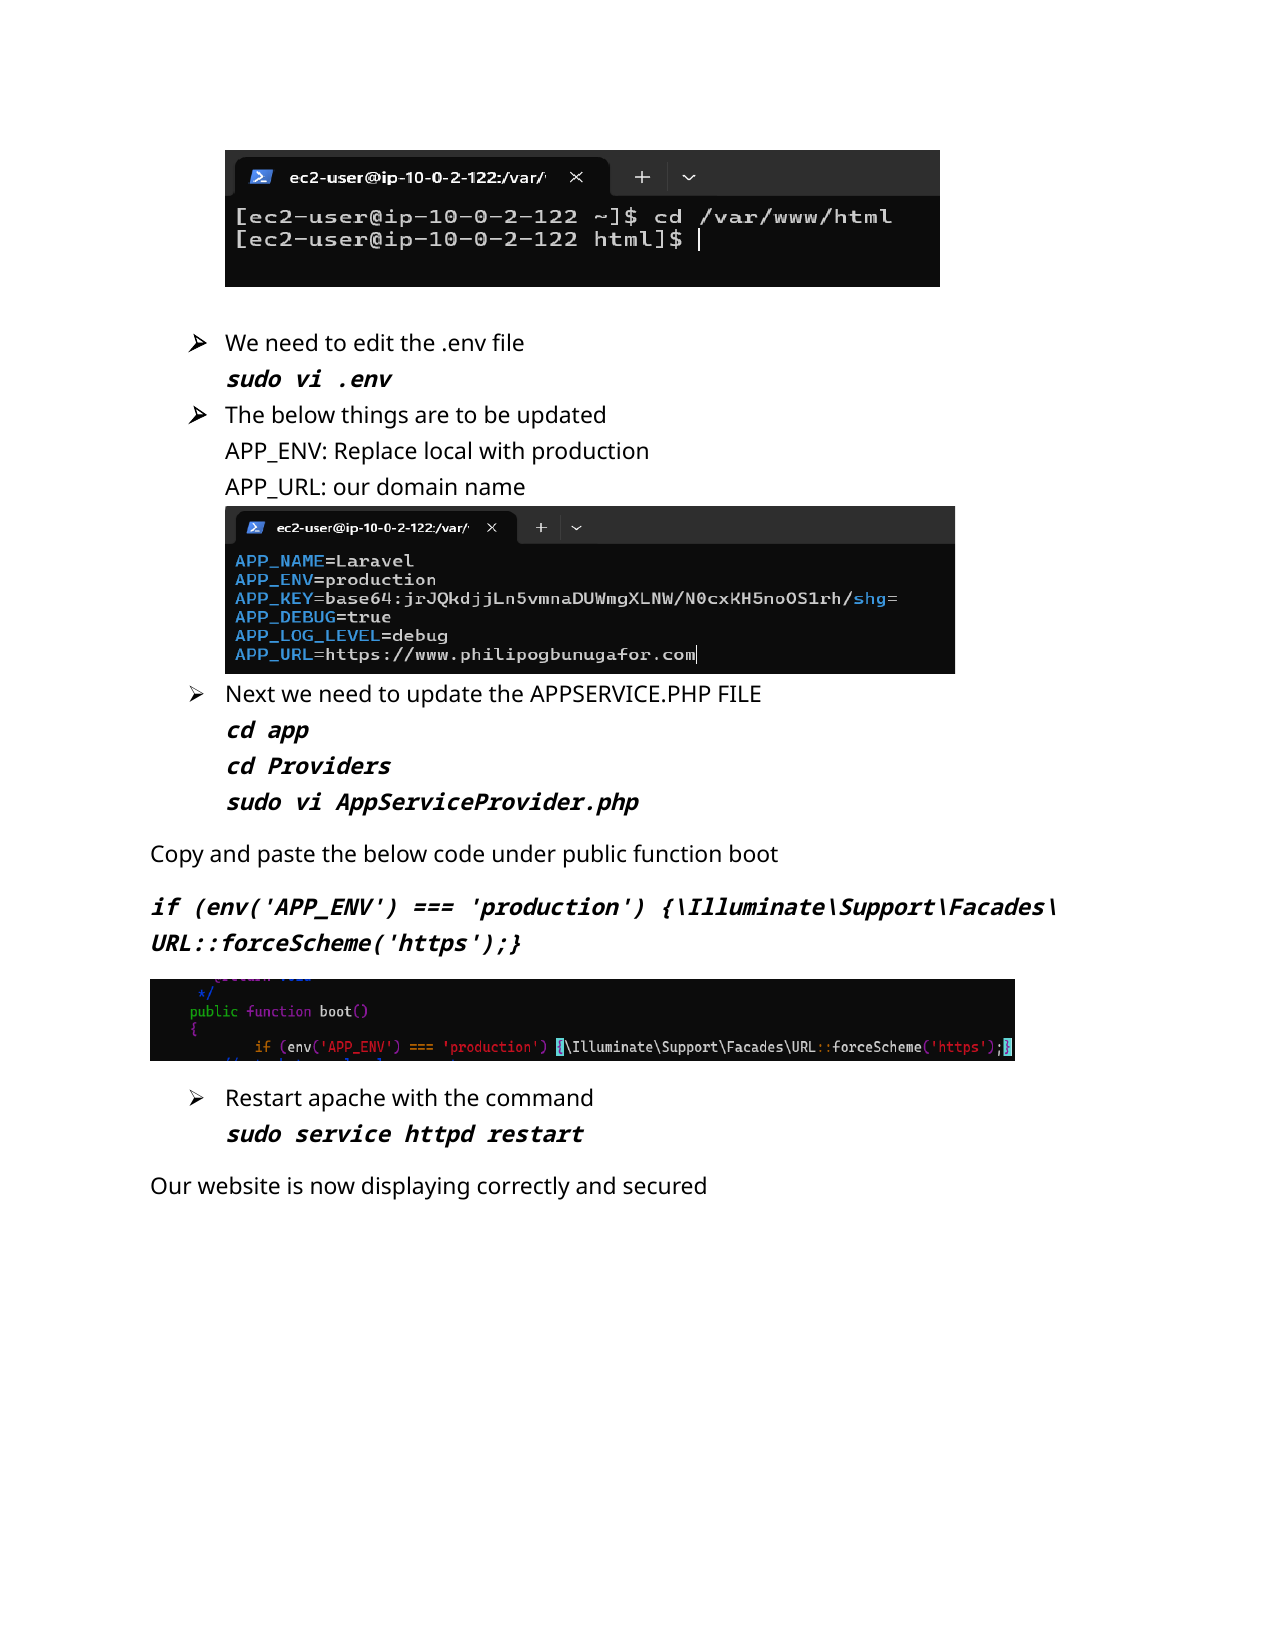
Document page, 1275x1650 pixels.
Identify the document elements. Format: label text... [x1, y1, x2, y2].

list APP_ENV: Replace local with production [225, 434, 1125, 466]
picture [225, 150, 940, 287]
picture [225, 506, 955, 674]
picture [150, 979, 1015, 1061]
list cd Providers [225, 750, 1125, 781]
text Our website is now displaying correctly and secured [150, 1170, 1125, 1201]
text if (env('APP_ENV') === 'production') {\Illuminate\Support\Facades\URL::forceScheme('https');} [150, 891, 1125, 958]
list cd app [225, 714, 1125, 745]
list Next we need to update the APPSERVICE.PHP FILE [187, 678, 1125, 709]
list Restart apache with the command [187, 1082, 1125, 1113]
list APP_URL: our domain name [225, 471, 1125, 502]
list The below things are to be updated [187, 399, 1125, 430]
list sudo vi .env [225, 363, 1125, 394]
text Copy and paste the below code under public function boot [150, 838, 1125, 869]
list sudo service httpd restart [225, 1118, 1125, 1149]
list We need to edit the .env file [187, 327, 1125, 358]
list sudo vi AppServiceProvider.php [225, 786, 1125, 817]
